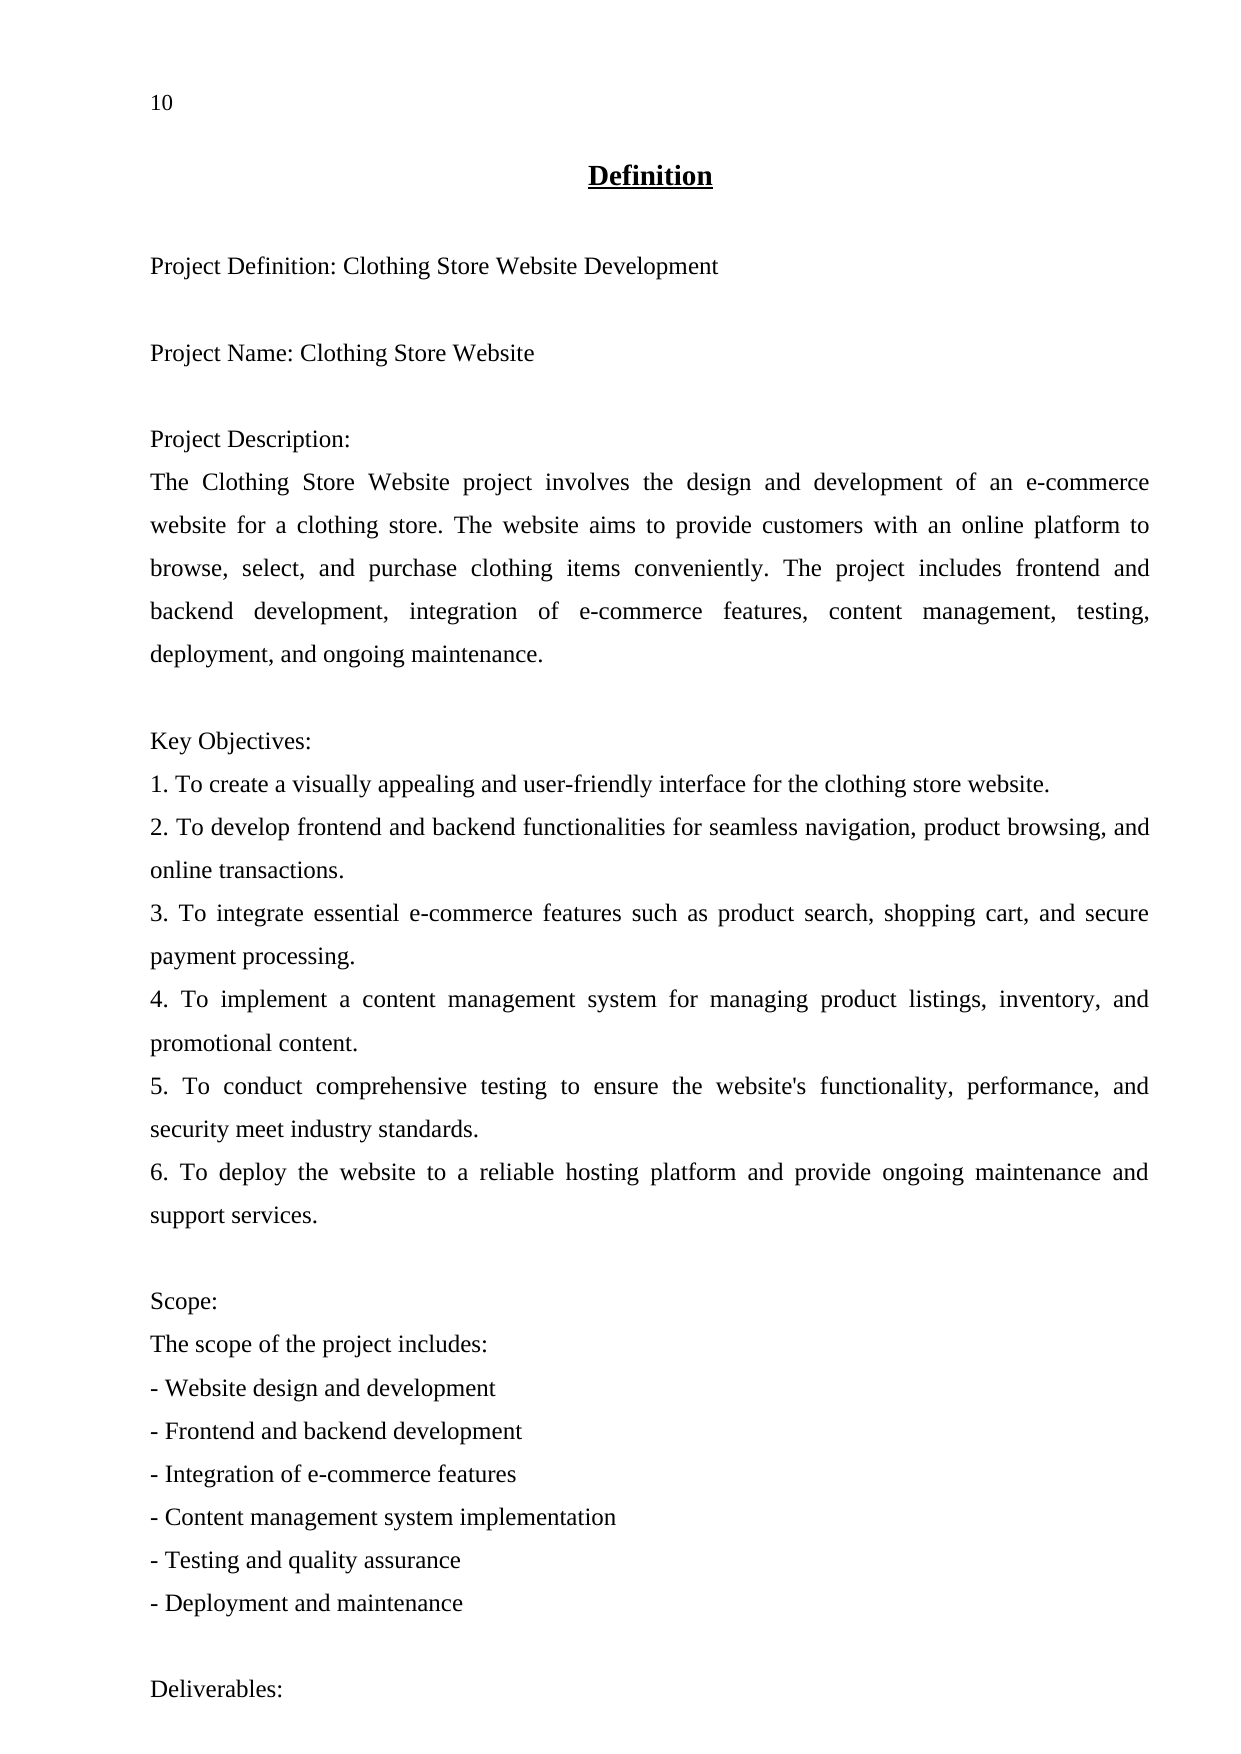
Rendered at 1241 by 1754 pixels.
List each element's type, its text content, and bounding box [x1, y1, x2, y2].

text Key Objectives: [150, 726, 1151, 754]
text - Testing and quality assurance [150, 1545, 1151, 1574]
text - Website design and development [150, 1373, 1151, 1401]
text - Deployment and maintenance [150, 1588, 1151, 1617]
text 2. To develop frontend and backend functionalities for seamless navigation, product browsing, and online transactions. [150, 812, 1151, 884]
text 3. To integrate essential e-commerce features such as product search, shopping cart, and secure payment processing. [150, 898, 1151, 970]
text 1. To create a visually appealing and user-friendly interface for the clothing store website. [150, 769, 1151, 798]
text Scope: [150, 1286, 1151, 1315]
text Project Name: Clothing Store Website [150, 338, 1151, 366]
text Project Description: [150, 424, 1151, 453]
text The scope of the project includes: [150, 1329, 1151, 1358]
text 5. To conduct comprehensive testing to ensure the website's functionality, performance, and security meet industry standards. [150, 1071, 1151, 1143]
text The Clothing Store Website project involves the design and development of an e-commerce website for a clothing store. The website aims to provide customers with an online platform to browse, select, and purchase clothing items conveniently. The project includes frontend and backend development, integration of e-commerce features, content management, testing, deployment, and ongoing maintenance. [150, 467, 1151, 668]
text 6. To deploy the website to a reliable hosting platform and provide ongoing maintenance and support services. [150, 1157, 1151, 1229]
text - Frontend and backend development [150, 1416, 1151, 1444]
text Definition [150, 158, 1151, 192]
text 4. To implement a content management system for managing product listings, inventory, and promotional content. [150, 984, 1151, 1056]
text Project Definition: Clothing Store Website Development [150, 251, 1151, 280]
text - Content management system implementation [150, 1502, 1151, 1531]
text Deliverables: [150, 1674, 1151, 1703]
text - Integration of e-commerce features [150, 1459, 1151, 1488]
